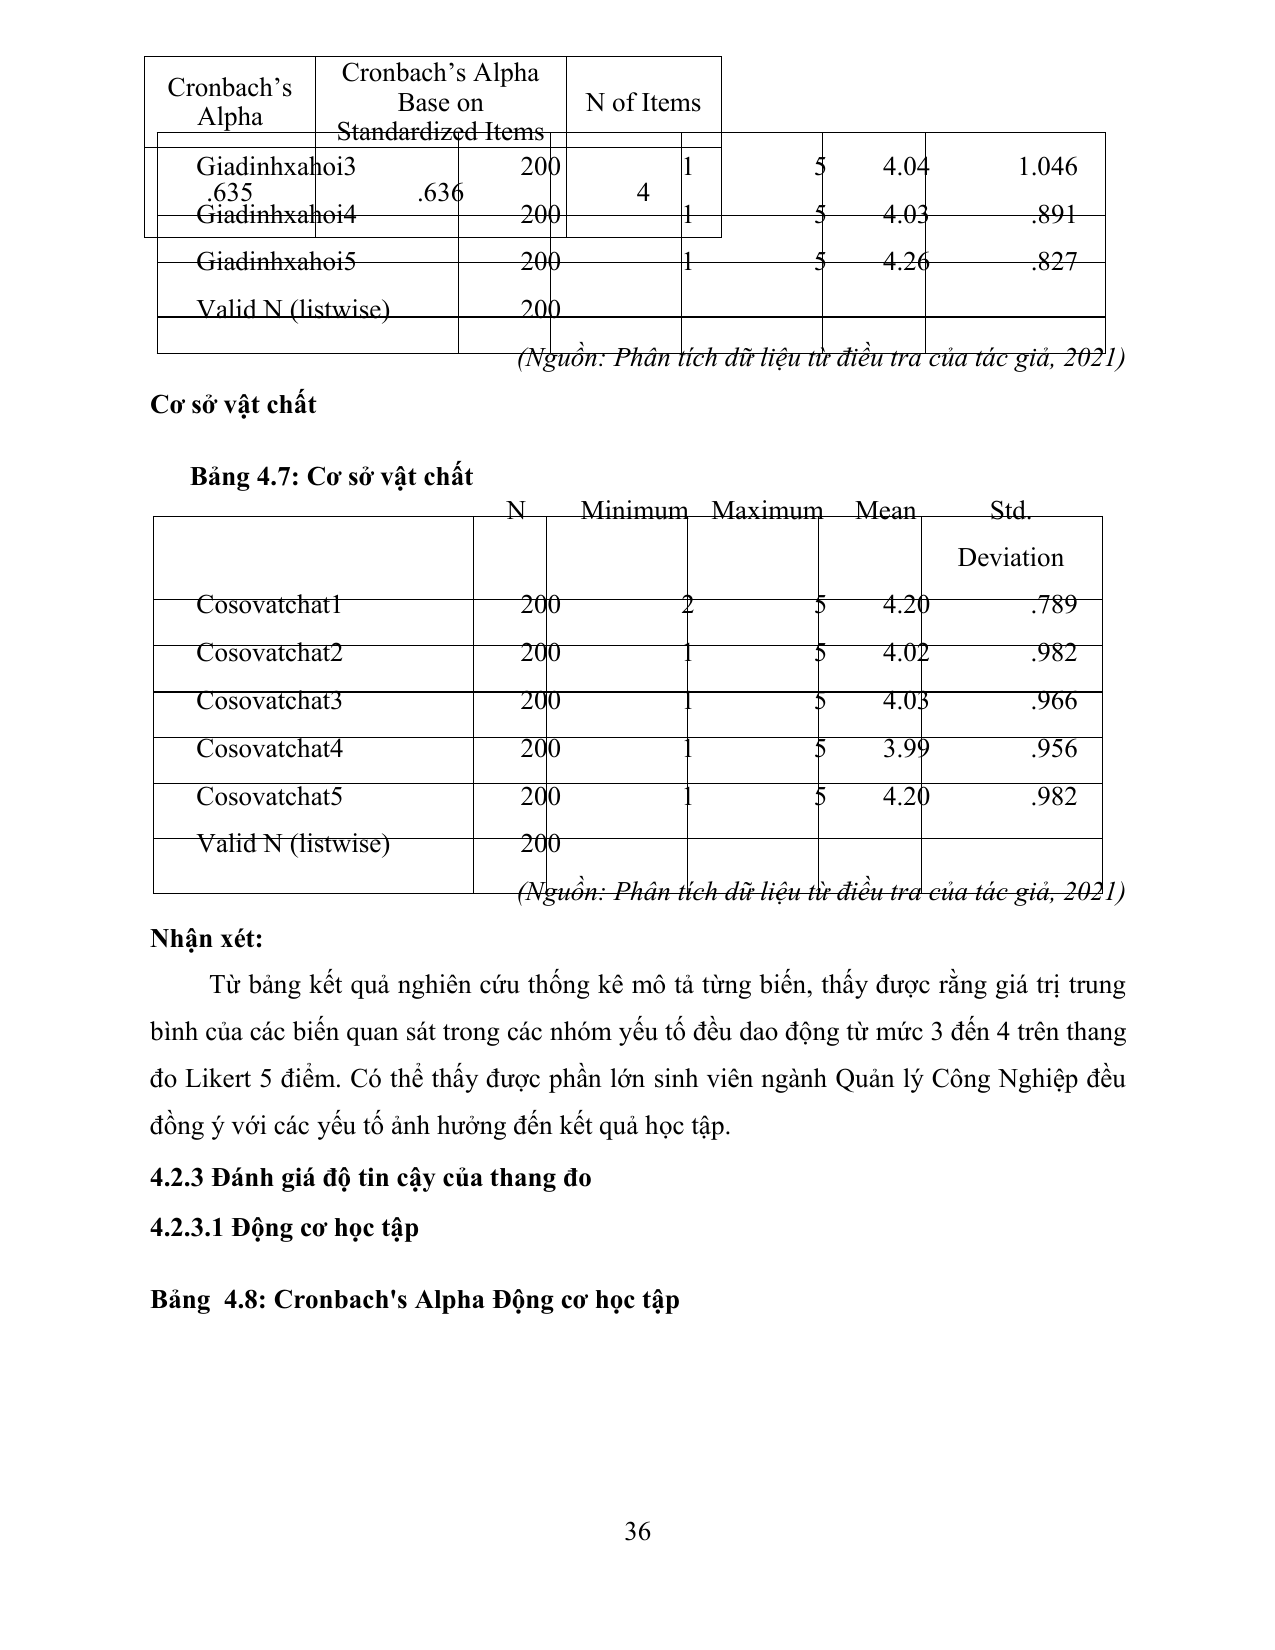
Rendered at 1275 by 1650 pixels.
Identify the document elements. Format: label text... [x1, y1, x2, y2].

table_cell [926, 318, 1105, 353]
text Bảng 4.8: Cronbach's Alpha Động cơ học tập [150, 1285, 704, 1314]
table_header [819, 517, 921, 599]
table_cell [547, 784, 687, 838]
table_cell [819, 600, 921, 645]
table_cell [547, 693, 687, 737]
text 4 [150, 1162, 163, 1192]
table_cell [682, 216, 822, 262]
text .2.3.1 Động cơ học tập [188, 1213, 616, 1243]
text Cơ sở vật chất [150, 390, 341, 420]
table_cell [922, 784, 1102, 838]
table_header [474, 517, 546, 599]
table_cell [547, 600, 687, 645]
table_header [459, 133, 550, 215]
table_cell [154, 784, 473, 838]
text Std. [989, 496, 1057, 516]
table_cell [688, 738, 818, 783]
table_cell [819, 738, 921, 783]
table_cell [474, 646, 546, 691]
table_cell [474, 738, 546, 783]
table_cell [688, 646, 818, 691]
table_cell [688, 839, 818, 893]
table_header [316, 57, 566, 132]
text đo Likert 5 điểm. Có thể thấy được phần lớn sinh viên ngành Quản lý Công Nghiệp đều [150, 1064, 1150, 1093]
text Nhận xét: [150, 924, 288, 954]
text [516, 342, 1150, 372]
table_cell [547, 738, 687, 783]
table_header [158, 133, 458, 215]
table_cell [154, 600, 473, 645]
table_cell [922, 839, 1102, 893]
text Từ bảng kết quả nghiên cứu thống kê mô tả từng biến, thấy được rằng giá trị trung [209, 970, 1150, 1000]
text 6 [638, 1517, 676, 1547]
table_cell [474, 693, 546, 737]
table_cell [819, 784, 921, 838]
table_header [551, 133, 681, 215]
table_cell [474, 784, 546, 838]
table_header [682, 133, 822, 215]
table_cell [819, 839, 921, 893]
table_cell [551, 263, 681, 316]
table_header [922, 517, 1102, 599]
text (Nguồn: Phân tích dữ liệu từ điều tra của tác giả, 2021) [516, 877, 1150, 907]
text 3 [624, 1517, 638, 1547]
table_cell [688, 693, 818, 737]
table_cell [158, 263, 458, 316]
text đồng ý với các yếu tố ảnh hưởng đến kết quả học tập. [150, 1110, 1150, 1140]
text N [506, 496, 551, 516]
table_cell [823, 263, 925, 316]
text bình của các biến quan sát trong các nhóm yếu tố đều dao động từ mức 3 đến 4 trên thang [150, 1017, 1150, 1047]
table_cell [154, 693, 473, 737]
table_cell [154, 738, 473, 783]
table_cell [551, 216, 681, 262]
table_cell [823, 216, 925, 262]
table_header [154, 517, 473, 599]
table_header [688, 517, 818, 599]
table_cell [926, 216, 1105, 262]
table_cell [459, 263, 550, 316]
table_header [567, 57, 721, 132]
text .2.3 Đánh giá độ tin cậy của thang đo [163, 1162, 616, 1192]
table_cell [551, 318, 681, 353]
text Minimum Maximum Mean [580, 496, 941, 516]
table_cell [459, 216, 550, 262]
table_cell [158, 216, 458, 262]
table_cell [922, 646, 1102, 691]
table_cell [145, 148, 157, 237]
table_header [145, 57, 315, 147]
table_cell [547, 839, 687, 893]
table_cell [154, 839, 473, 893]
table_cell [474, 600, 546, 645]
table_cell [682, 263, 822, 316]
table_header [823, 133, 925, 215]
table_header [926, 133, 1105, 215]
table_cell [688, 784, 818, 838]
text 4 [150, 1213, 188, 1243]
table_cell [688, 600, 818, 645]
text Bảng 4.7: Cơ sở vật chất [189, 462, 497, 492]
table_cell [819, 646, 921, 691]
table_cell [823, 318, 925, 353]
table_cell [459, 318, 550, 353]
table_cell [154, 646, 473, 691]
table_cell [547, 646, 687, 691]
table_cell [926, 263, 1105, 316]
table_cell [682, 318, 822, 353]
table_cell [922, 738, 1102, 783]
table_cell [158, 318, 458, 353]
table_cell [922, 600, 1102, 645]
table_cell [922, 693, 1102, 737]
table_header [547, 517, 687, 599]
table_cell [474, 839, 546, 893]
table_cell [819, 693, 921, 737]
